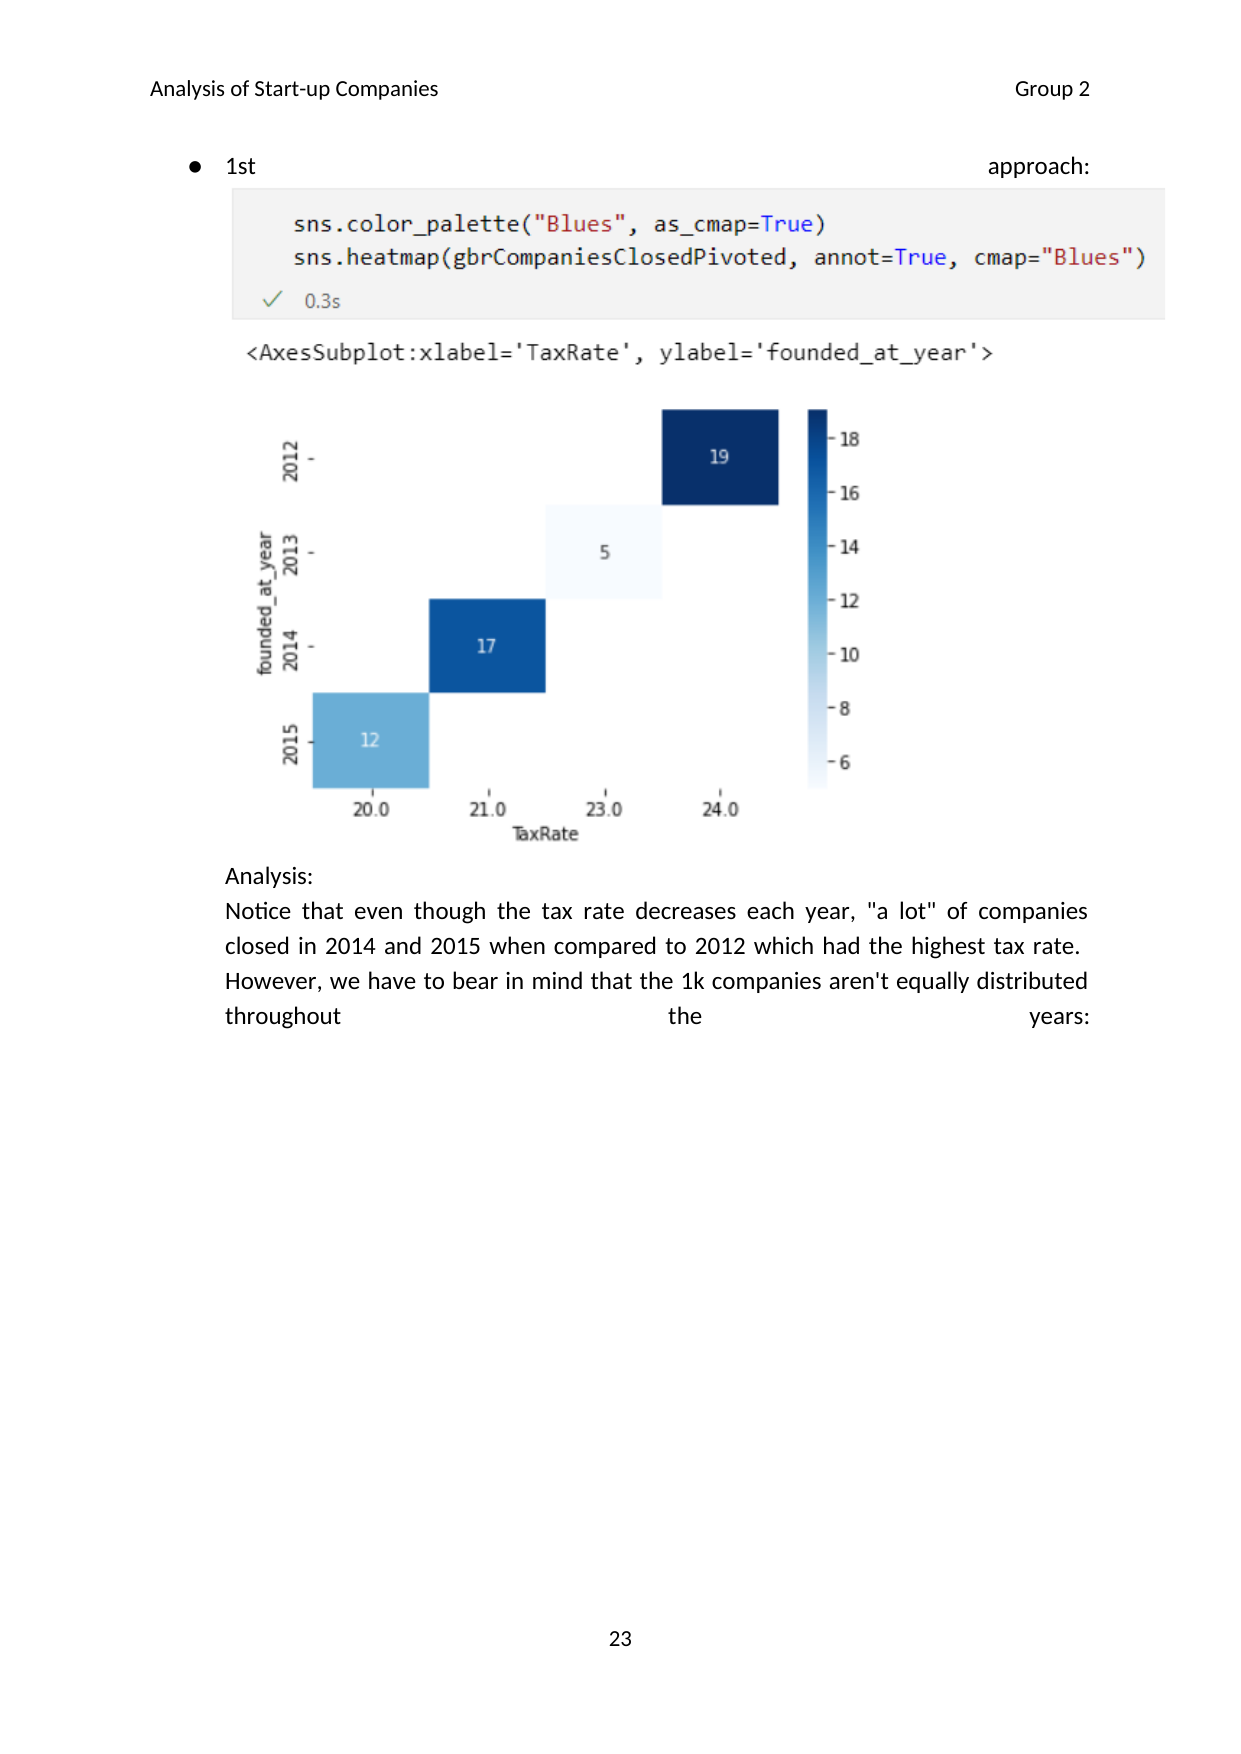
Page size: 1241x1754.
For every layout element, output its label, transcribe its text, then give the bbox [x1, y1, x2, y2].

picture [225, 184, 1166, 856]
